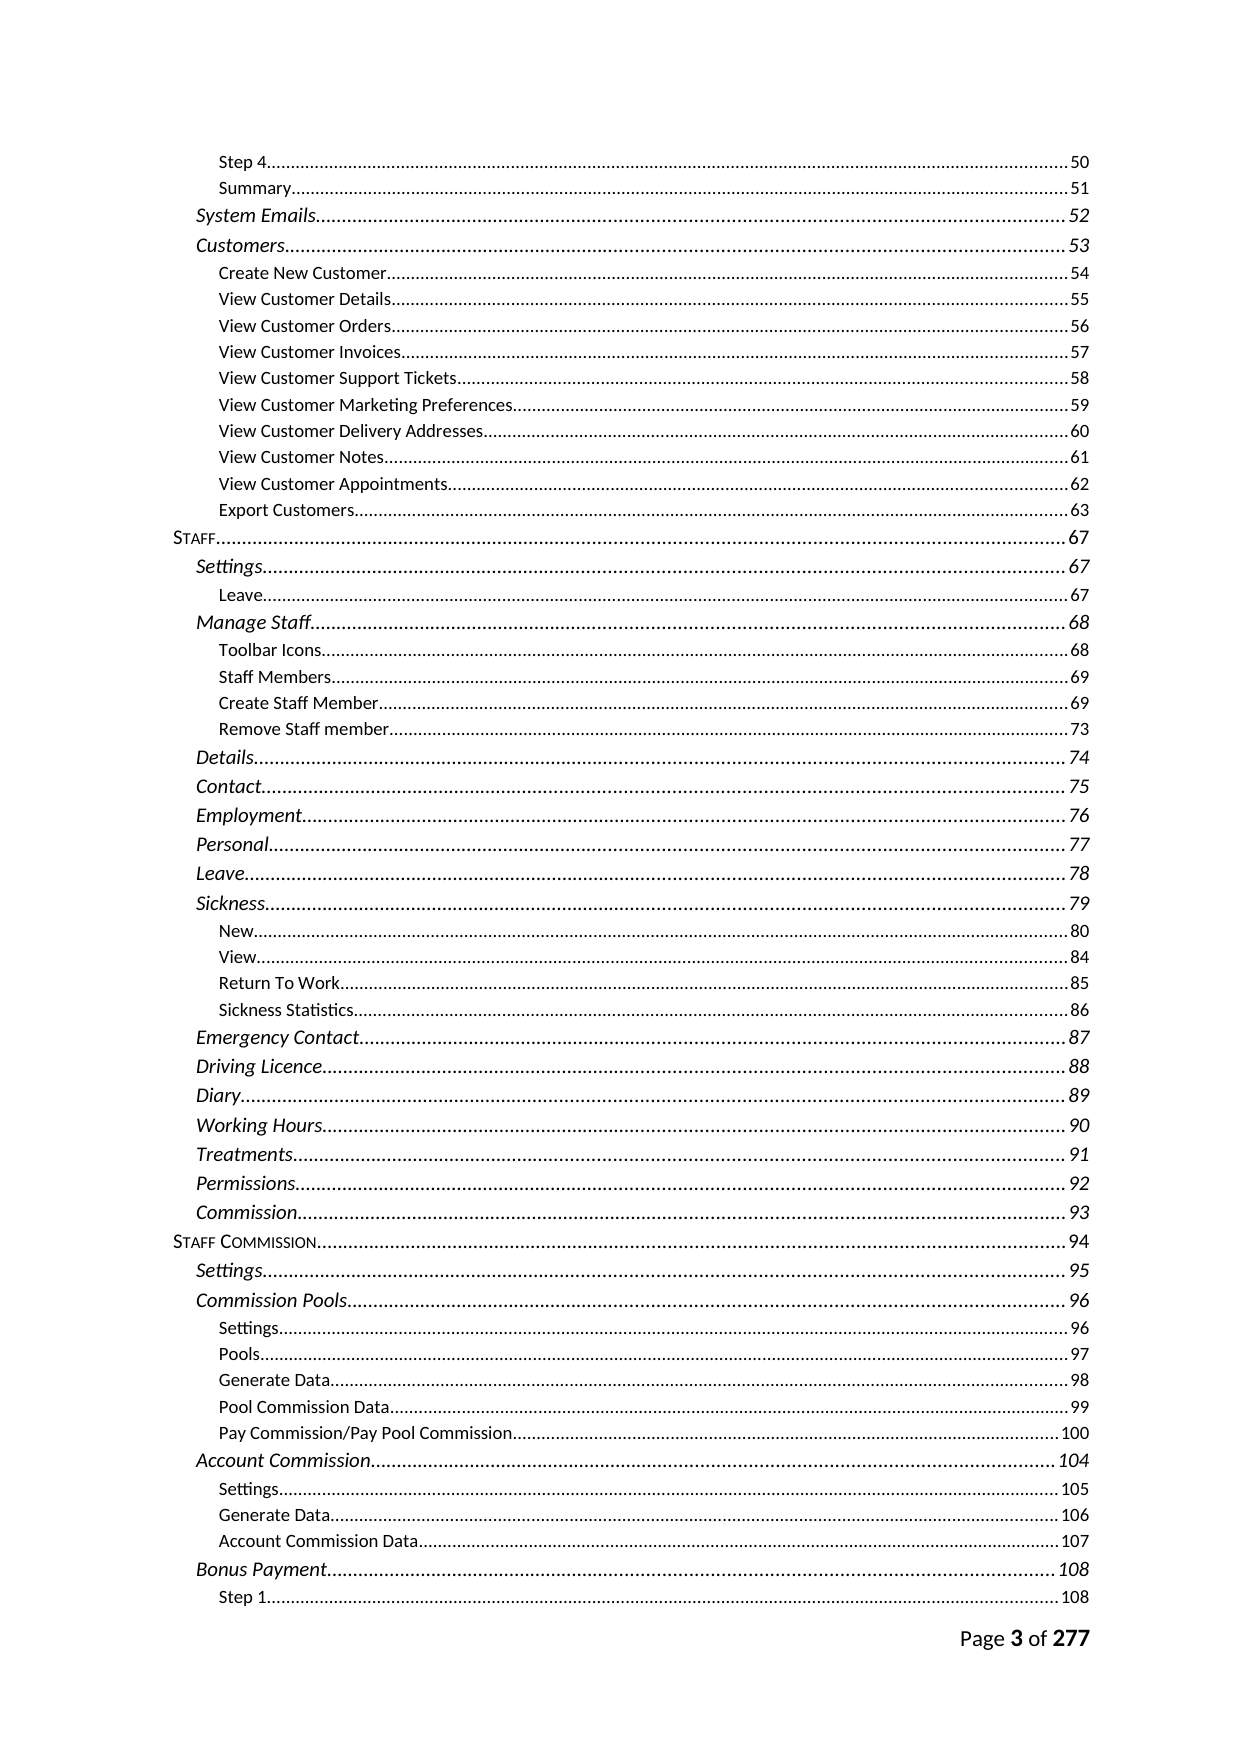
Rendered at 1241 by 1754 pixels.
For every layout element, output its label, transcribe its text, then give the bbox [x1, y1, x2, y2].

text Remove Staff member 73 [219, 717, 1090, 740]
text Account Commission 104 [196, 1448, 1090, 1473]
text Manage Staff 68 [196, 609, 1090, 635]
text Generate Data 106 [219, 1503, 1090, 1526]
text Customers 53 [196, 232, 1090, 257]
text Leave 67 [219, 583, 1090, 606]
text Contact 75 [196, 773, 1090, 798]
text View Customer Marketing Preferences 59 [219, 393, 1090, 416]
text Driving Licence 88 [196, 1053, 1090, 1079]
text Sickness 79 [196, 890, 1090, 915]
text View Customer Appointments 62 [219, 472, 1090, 495]
text View 84 [219, 945, 1090, 968]
text View Customer Orders 56 [219, 314, 1090, 337]
text Diary 89 [196, 1083, 1090, 1108]
text Step 1 108 [219, 1585, 1090, 1608]
text Bonus Payment 108 [196, 1556, 1090, 1581]
text Sickness Statistics 86 [219, 998, 1090, 1021]
text Export Customers 63 [219, 498, 1090, 521]
text Working Hours 90 [196, 1112, 1090, 1137]
text Employment 76 [196, 802, 1090, 828]
text System Emails 52 [196, 203, 1090, 228]
text View Customer Notes 61 [219, 446, 1090, 468]
text Pool Commission Data 99 [219, 1395, 1090, 1418]
text Personal 77 [196, 831, 1090, 857]
text Commission Pools 96 [196, 1287, 1090, 1312]
text Summary 51 [219, 176, 1090, 199]
text View Customer Details 55 [219, 287, 1090, 310]
text Emergency Contact 87 [196, 1024, 1090, 1050]
text Account Commission Data 107 [219, 1529, 1090, 1552]
text Pools 97 [219, 1342, 1090, 1365]
text Settings 95 [196, 1258, 1090, 1283]
text Pay Commission/Pay Pool Commission 100 [219, 1421, 1090, 1444]
text View Customer Delivery Addresses 60 [219, 419, 1090, 442]
text Leave 78 [196, 861, 1090, 886]
text Commission 93 [196, 1199, 1090, 1225]
text Settings 105 [219, 1477, 1090, 1500]
text Create New Customer 54 [219, 261, 1090, 284]
text New 80 [219, 919, 1090, 942]
text Staff 67 [173, 524, 1090, 550]
text Staff Commission 94 [173, 1228, 1090, 1254]
text Toolbar Icons 68 [219, 638, 1090, 661]
text Return To Work 85 [219, 972, 1090, 994]
text Generate Data 98 [219, 1369, 1090, 1392]
text Settings 96 [219, 1316, 1090, 1339]
text View Customer Invoices 57 [219, 340, 1090, 363]
text Treatments 91 [196, 1141, 1090, 1166]
text View Customer Support Tickets 58 [219, 366, 1090, 389]
text Permissions 92 [196, 1170, 1090, 1196]
text Details 74 [196, 744, 1090, 769]
text Create Staff Member 69 [219, 691, 1090, 714]
text Step 4 50 [219, 150, 1090, 173]
text Staff Members 69 [219, 665, 1090, 688]
text Settings 67 [196, 554, 1090, 579]
